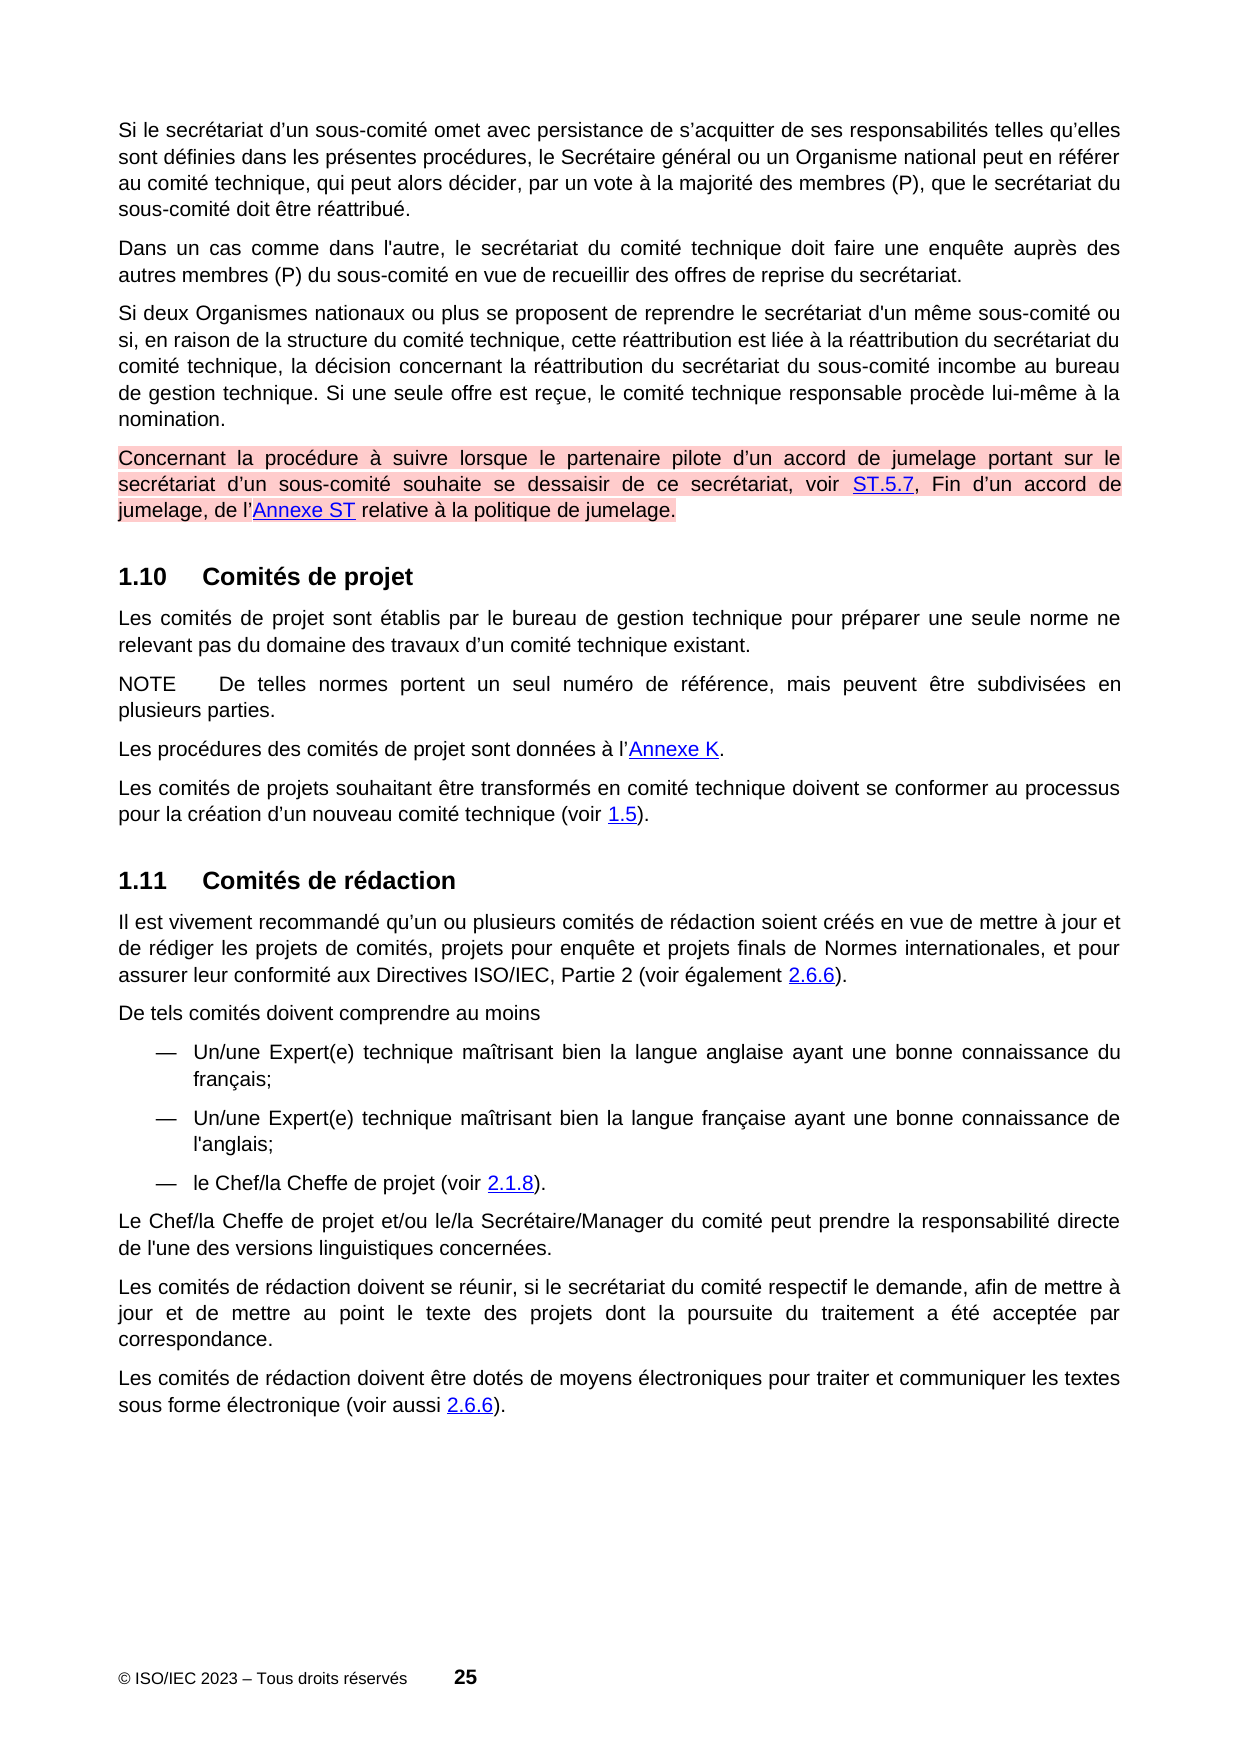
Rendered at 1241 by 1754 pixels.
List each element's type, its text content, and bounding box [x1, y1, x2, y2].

list Un/une Expert(e) technique maîtrisant bien la langue anglaise ayant une bonne connaissance du français; [156, 1040, 1122, 1090]
subtitle Comités de projet [118, 562, 1122, 591]
text Si deux Organismes nationaux ou plus se proposent de reprendre le secrétariat d'un même sous-comité ou si, en raison de la structure du comité technique, cette réattribution est liée à la réattribution du secrétariat du comité technique, la décision concernant la réattribution du secrétariat du sous-comité incombe au bureau de gestion technique. Si une seule offre est reçue, le comité technique responsable procède lui-même à la nomination. [118, 301, 1122, 431]
text NOTE De telles normes portent un seul numéro de référence, mais peuvent être subdivisées en plusieurs parties. [118, 671, 1122, 722]
text Les comités de rédaction doivent se réunir, si le secrétariat du comité respectif le demande, afin de mettre à jour et de mettre au point le texte des projets dont la poursuite du traitement a été acceptée par correspondance. [118, 1274, 1122, 1351]
list le Chef/la Cheffe de projet (voir 2.1.8). [156, 1171, 1122, 1194]
subtitle Comités de rédaction [118, 866, 1122, 894]
text Les comités de projet sont établis par le bureau de gestion technique pour préparer une seule norme ne relevant pas du domaine des travaux d’un comité technique existant. [118, 606, 1122, 656]
text Les comités de rédaction doivent être dotés de moyens électroniques pour traiter et communiquer les textes sous forme électronique (voir aussi 2.6.6). [118, 1366, 1122, 1416]
text De tels comités doivent comprendre au moins [118, 1001, 1122, 1025]
list Un/une Expert(e) technique maîtrisant bien la langue française ayant une bonne connaissance de l'anglais; [156, 1105, 1122, 1156]
text Les procédures des comités de projet sont données à l’Annexe K. [118, 737, 1122, 761]
text Si le secrétariat d’un sous-comité omet avec persistance de s’acquitter de ses responsabilités telles qu’elles sont définies dans les présentes procédures, le Secrétaire général ou un Organisme national peut en référer au comité technique, qui peut alors décider, par un vote à la majorité des membres (P), que le secrétariat du sous-comité doit être réattribué. [118, 118, 1122, 221]
text Dans un cas comme dans l'autre, le secrétariat du comité technique doit faire une enquête auprès des autres membres (P) du sous-comité en vue de recueillir des offres de reprise du secrétariat. [118, 236, 1122, 286]
text Le Chef/la Cheffe de projet et/ou le/la Secrétaire/Manager du comité peut prendre la responsabilité directe de l'une des versions linguistiques concernées. [118, 1209, 1122, 1260]
text Les comités de projets souhaitant être transformés en comité technique doivent se conformer au processus pour la création d’un nouveau comité technique (voir 1.5). [118, 775, 1122, 826]
text Concernant la procédure à suivre lorsque le partenaire pilote d’un accord de jumelage portant sur le secrétariat d’un sous-comité souhaite se dessaisir de ce secrétariat, voir ST.5.7, Fin d’un accord de jumelage, de l’Annexe ST relative à la politique de jumelage. [118, 496, 1122, 522]
text Il est vivement recommandé qu’un ou plusieurs comités de rédaction soient créés en vue de mettre à jour et de rédiger les projets de comités, projets pour enquête et projets finals de Normes internationales, et pour assurer leur conformité aux Directives ISO/IEC, Partie 2 (voir également 2.6.6). [118, 910, 1122, 986]
